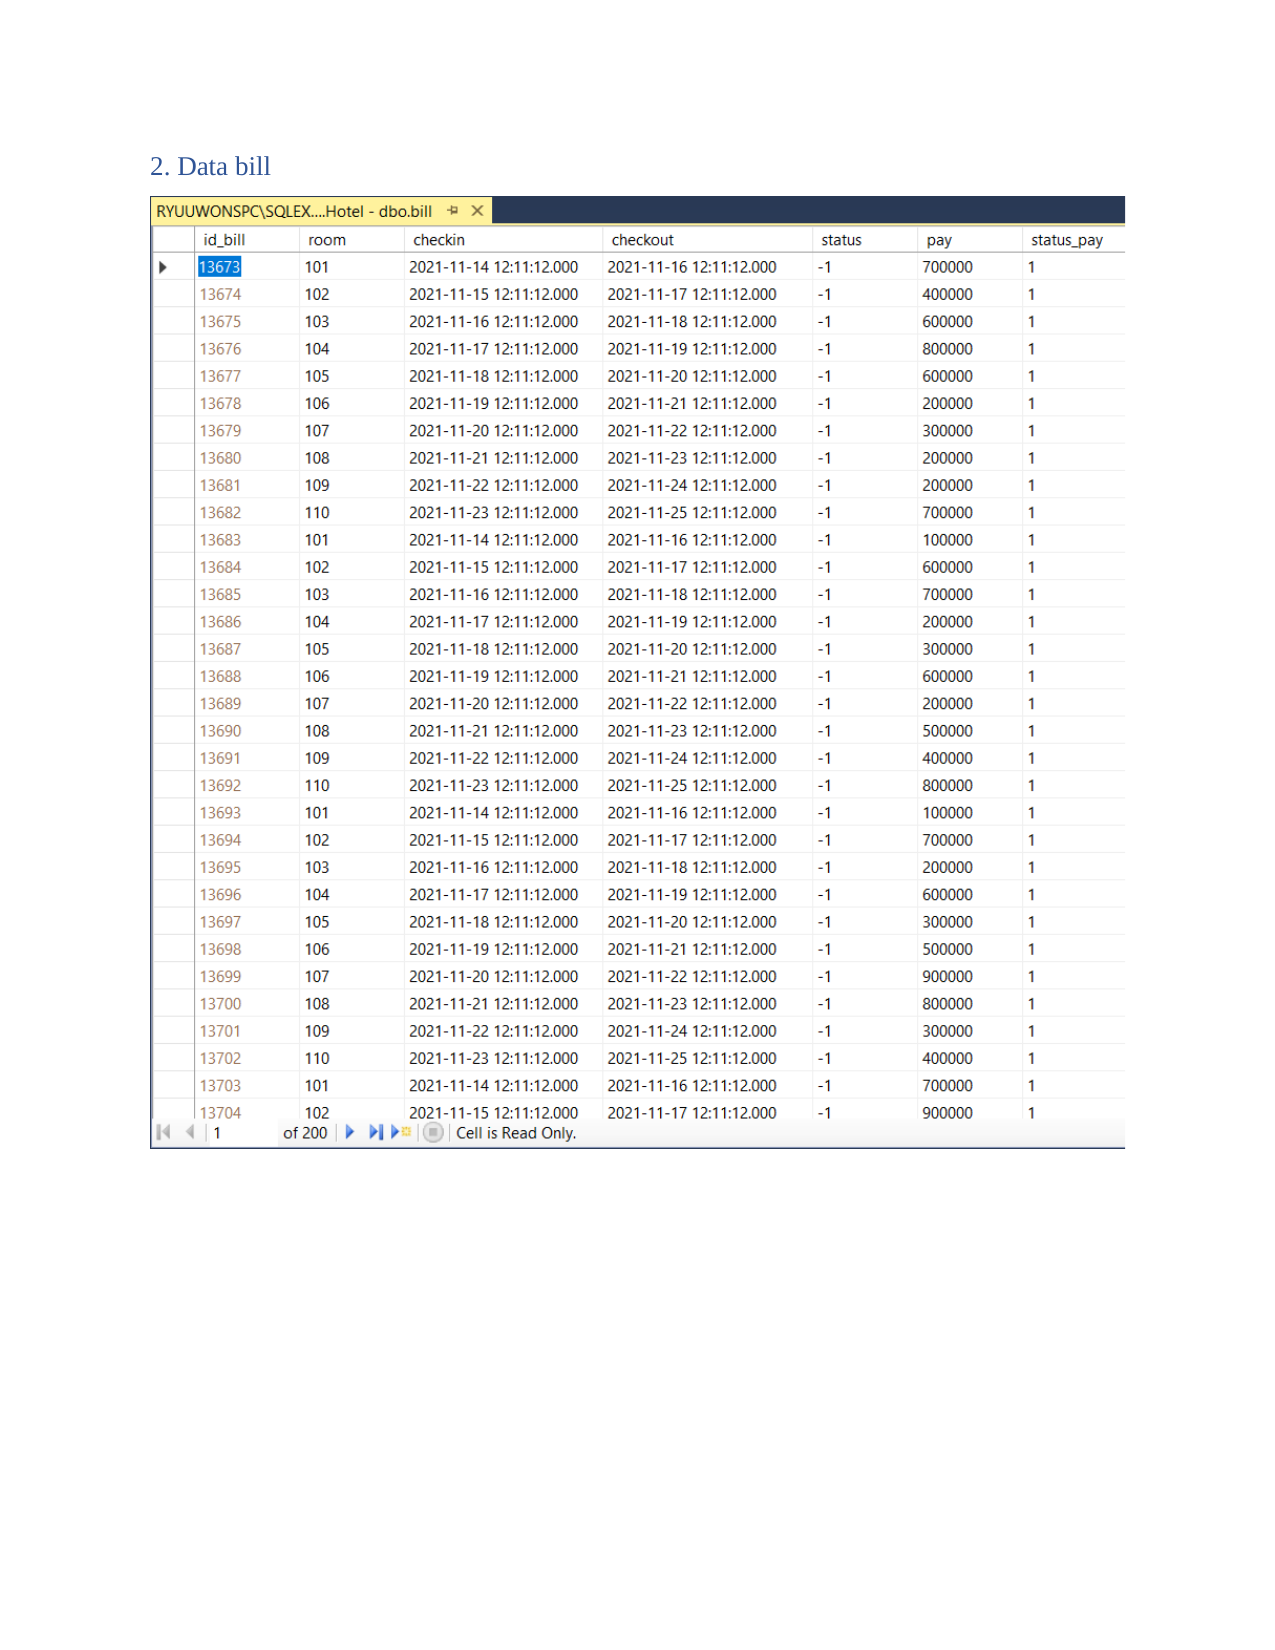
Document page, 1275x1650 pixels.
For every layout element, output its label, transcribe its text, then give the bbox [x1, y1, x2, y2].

picture [150, 196, 1125, 1149]
subtitle 2. Data bill [150, 150, 1125, 181]
